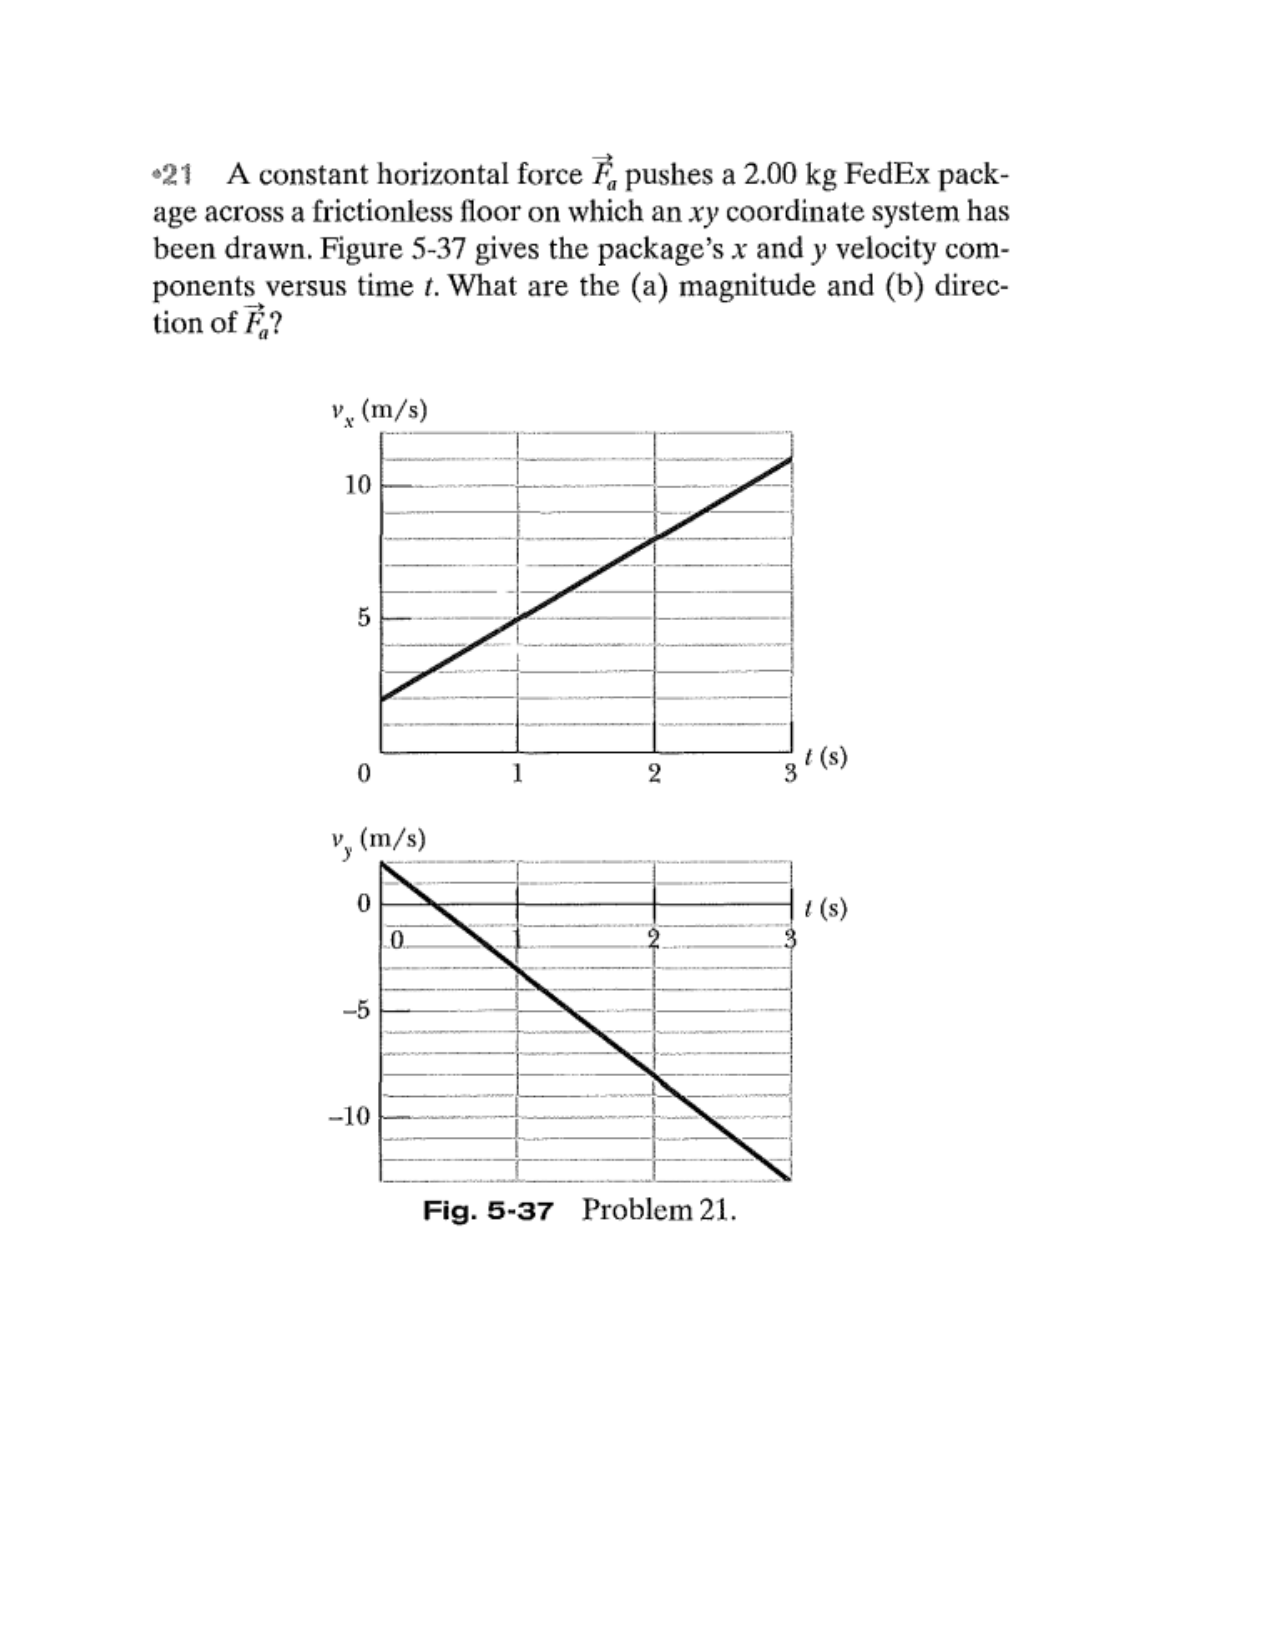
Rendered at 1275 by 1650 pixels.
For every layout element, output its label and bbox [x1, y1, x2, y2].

picture [135, 150, 1028, 1258]
